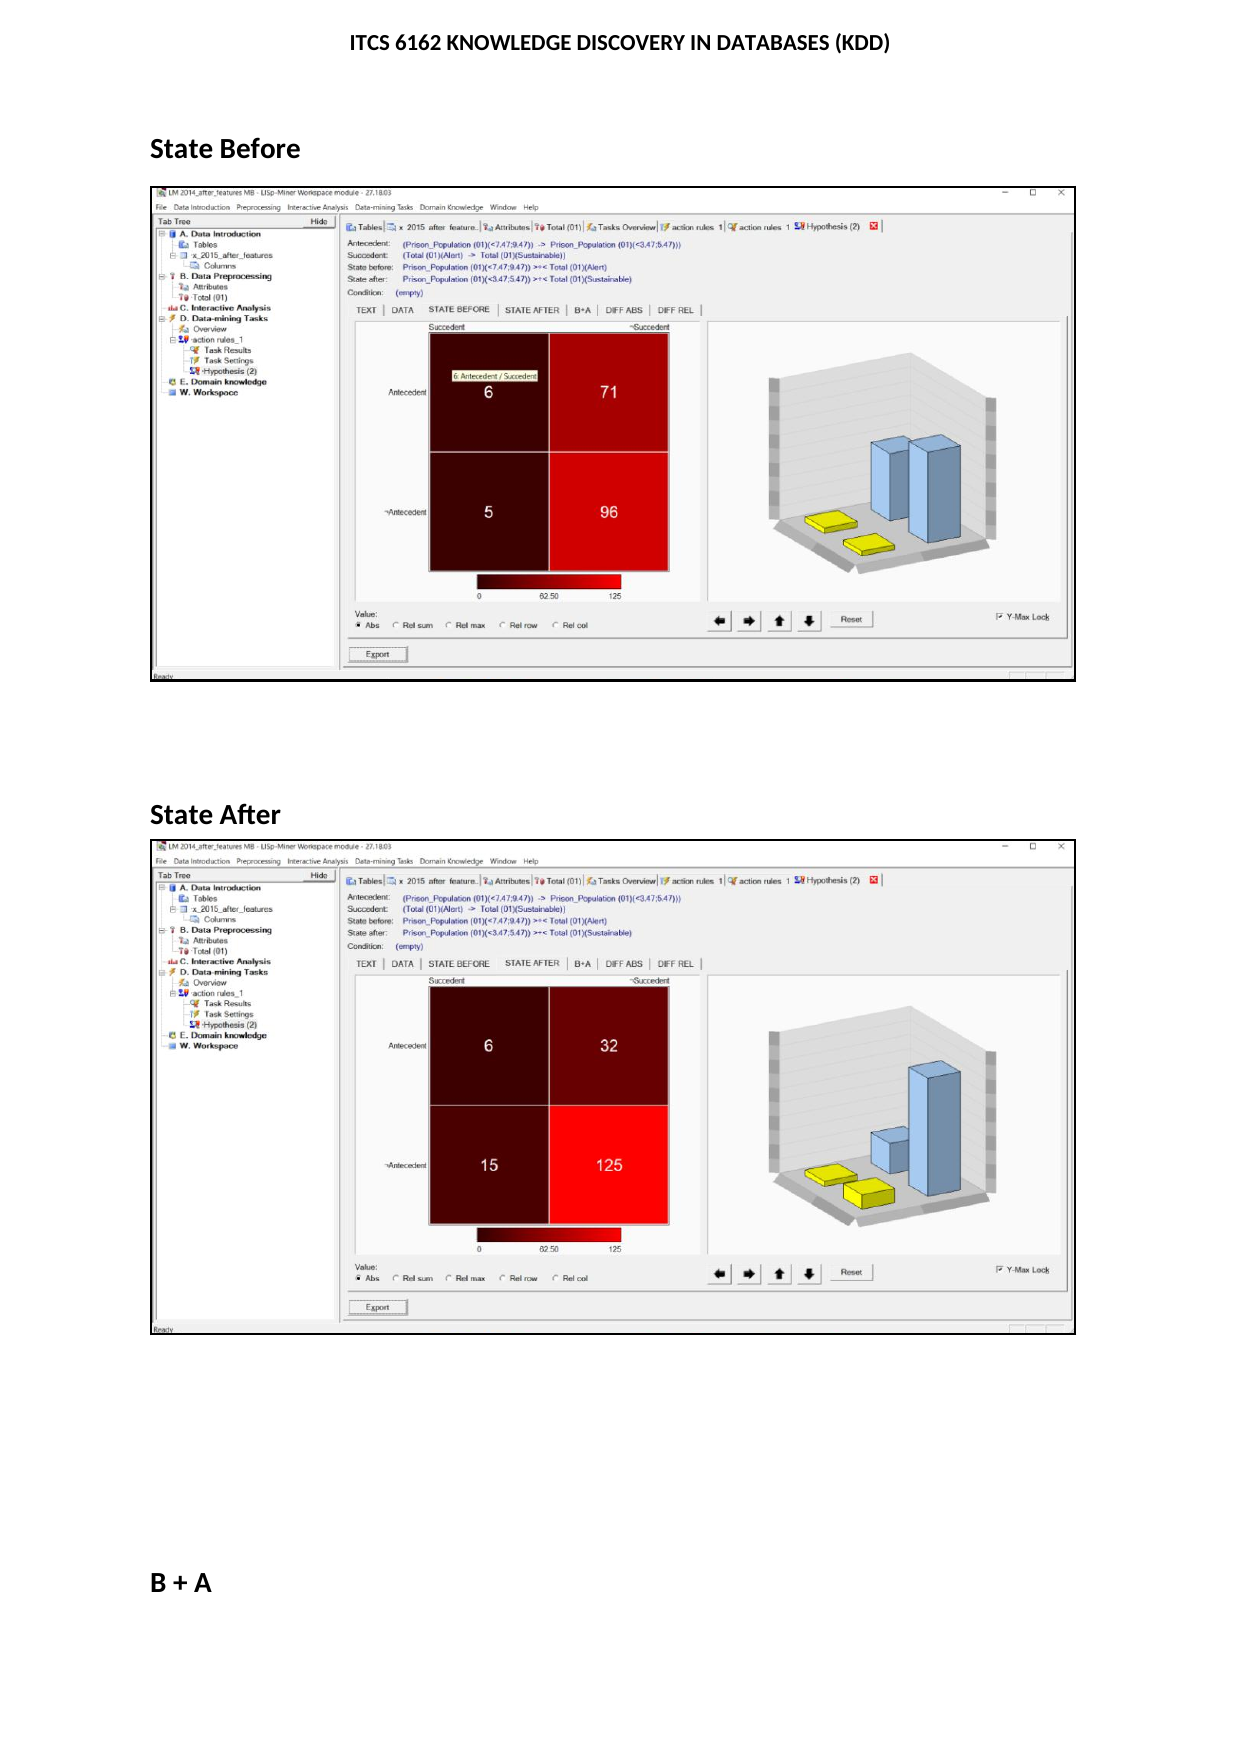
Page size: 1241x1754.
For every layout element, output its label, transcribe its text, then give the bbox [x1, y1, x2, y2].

text State Before [150, 130, 1090, 165]
picture [152, 841, 1074, 1333]
text B + A [150, 1564, 1090, 1600]
text State After [150, 796, 1090, 832]
picture [152, 188, 1074, 679]
